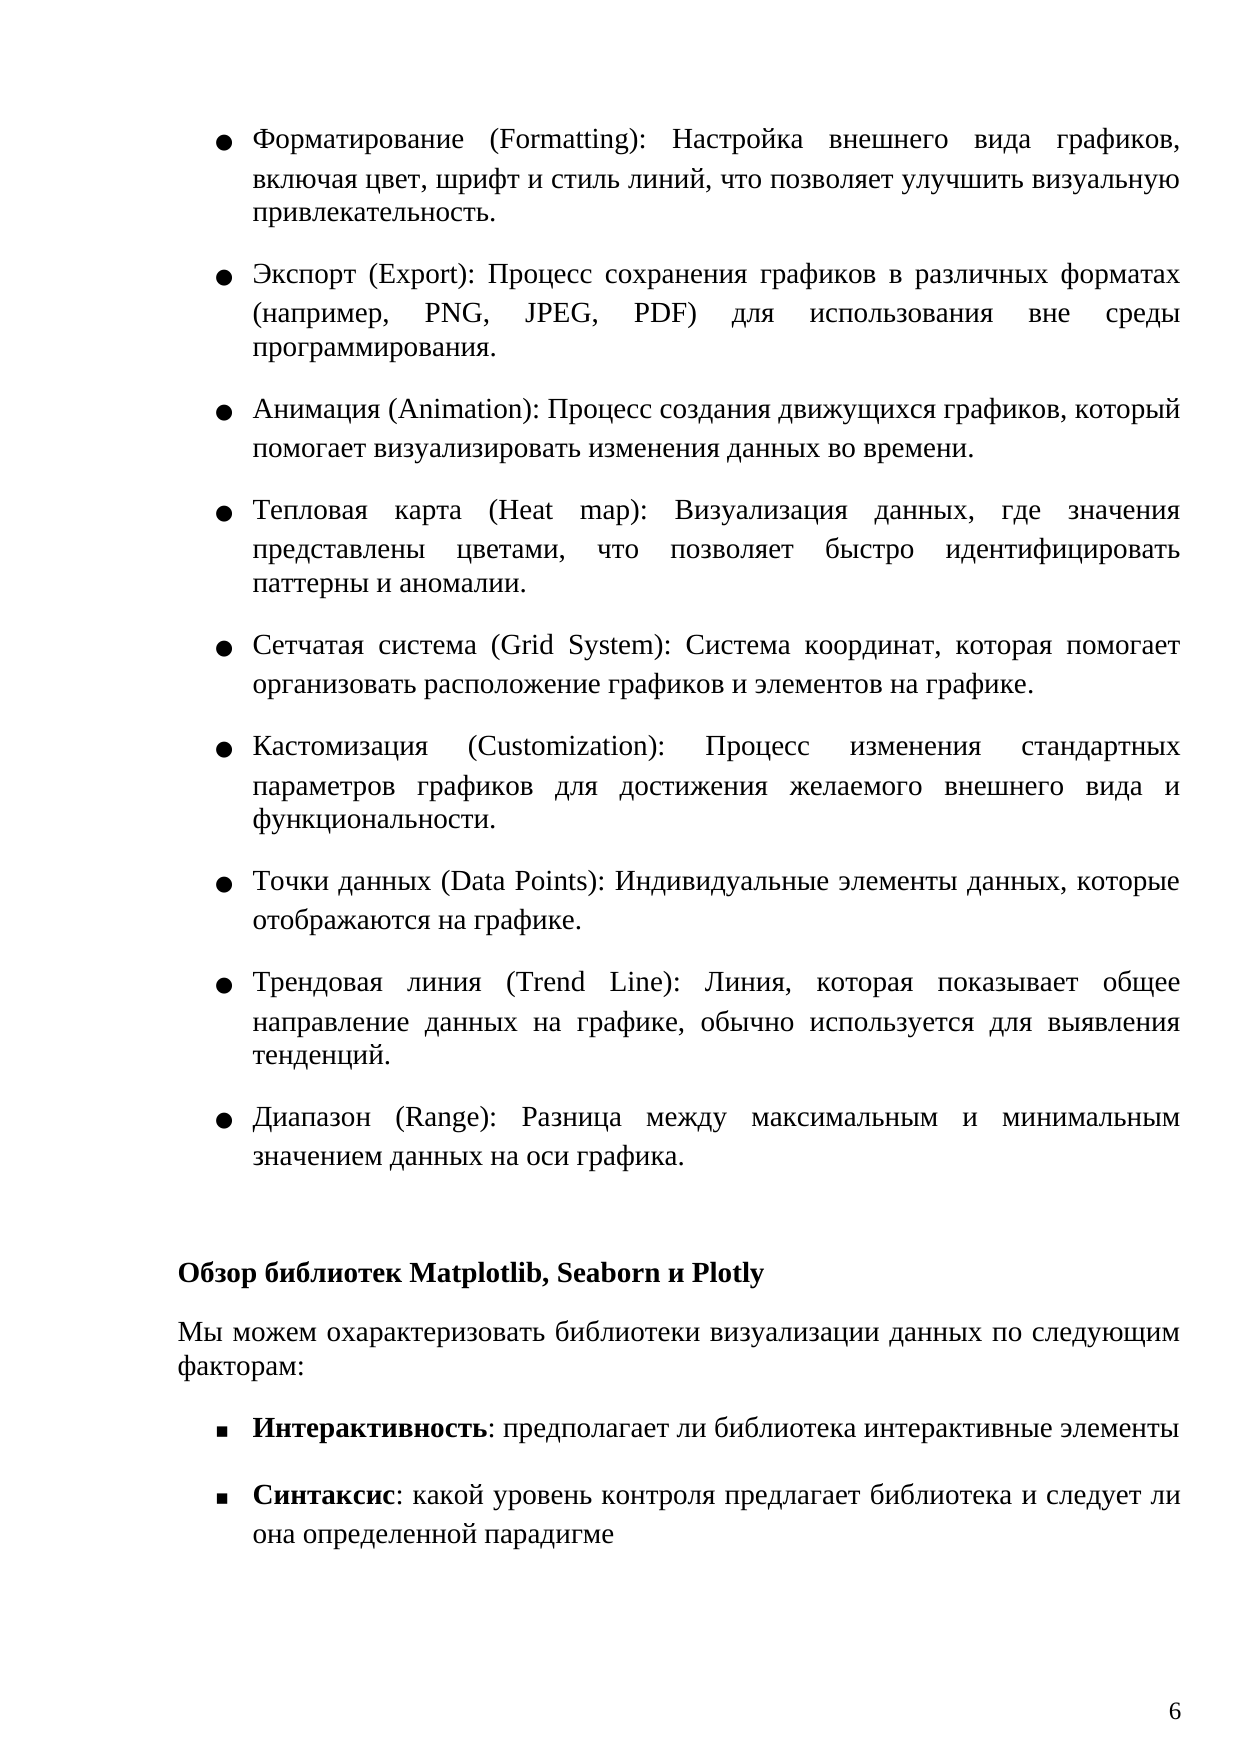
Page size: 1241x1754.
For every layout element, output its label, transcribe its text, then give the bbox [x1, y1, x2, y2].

list Трендовая линия (Trend Line): Линия, которая показывает общее направление данных на графике, обычно используется для выявления тенденций. [215, 961, 1181, 1071]
text Обзор библиотек Matplotlib, Seaborn и Plotly [177, 1256, 1181, 1289]
list Диапазон (Range): Разница между максимальным и минимальным значением данных на оси графика. [215, 1096, 1181, 1172]
list Синтаксис: какой уровень контроля предлагает библиотека и следует ли она определенной парадигме [215, 1474, 1181, 1550]
list Экспорт (Export): Процесс сохранения графиков в различных форматах (например, PNG, JPEG, PDF) для использования вне среды программирования. [215, 253, 1181, 363]
list Кастомизация (Customization): Процесс изменения стандартных параметров графиков для достижения желаемого внешнего вида и функциональности. [215, 725, 1181, 835]
list Форматирование (Formatting): Настройка внешнего вида графиков, включая цвет, шрифт и стиль линий, что позволяет улучшить визуальную привлекательность. [215, 118, 1181, 228]
list Интерактивность: предполагает ли библиотека интерактивные элементы [215, 1406, 1181, 1449]
list Анимация (Animation): Процесс создания движущихся графиков, который помогает визуализировать изменения данных во времени. [215, 388, 1181, 464]
list Сетчатая система (Grid System): Система координат, которая помогает организовать расположение графиков и элементов на графике. [215, 624, 1181, 700]
list Точки данных (Data Points): Индивидуальные элементы данных, которые отображаются на графике. [215, 860, 1181, 936]
text Мы можем охарактеризовать библиотеки визуализации данных по следующим факторам: [177, 1314, 1181, 1381]
list Тепловая карта (Heat map): Визуализация данных, где значения представлены цветами, что позволяет быстро идентифицировать паттерны и аномалии. [215, 489, 1181, 599]
